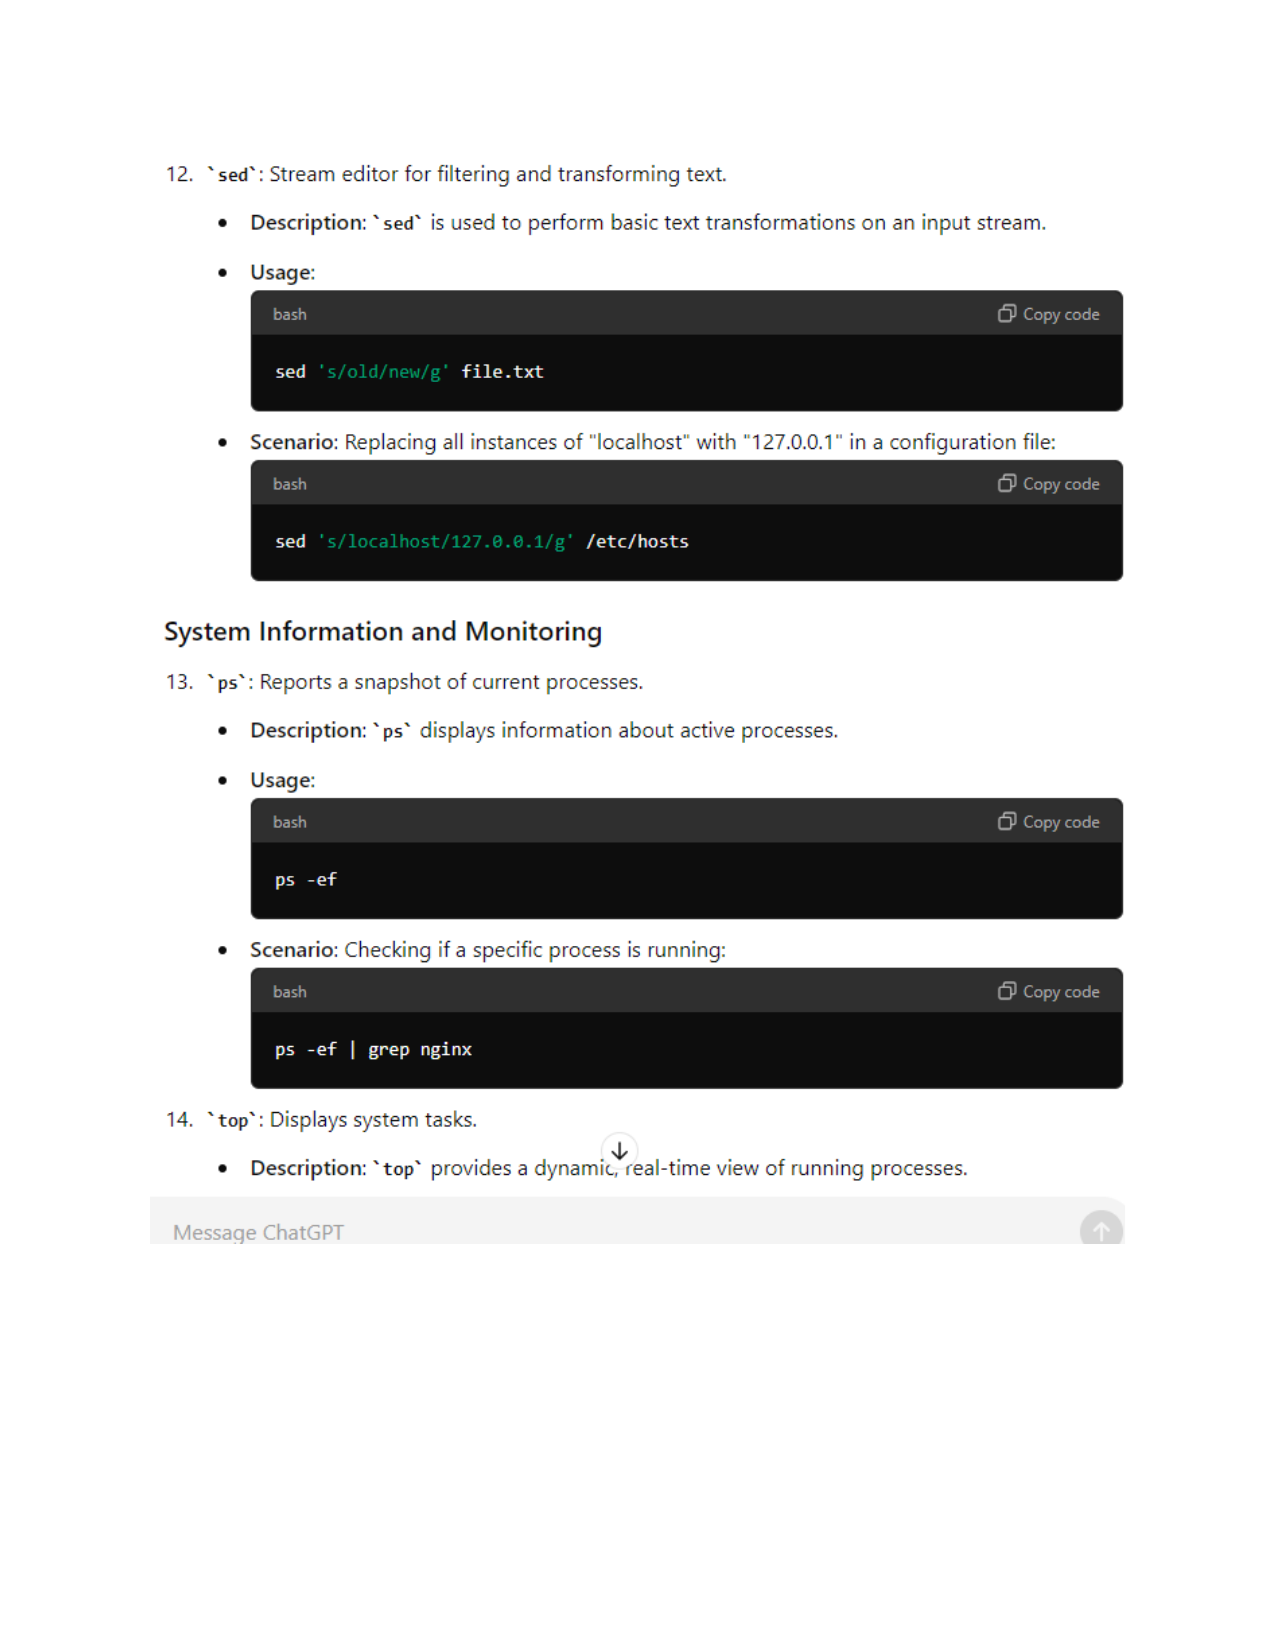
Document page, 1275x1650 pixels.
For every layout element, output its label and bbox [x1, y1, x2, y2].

picture [150, 150, 1125, 1244]
